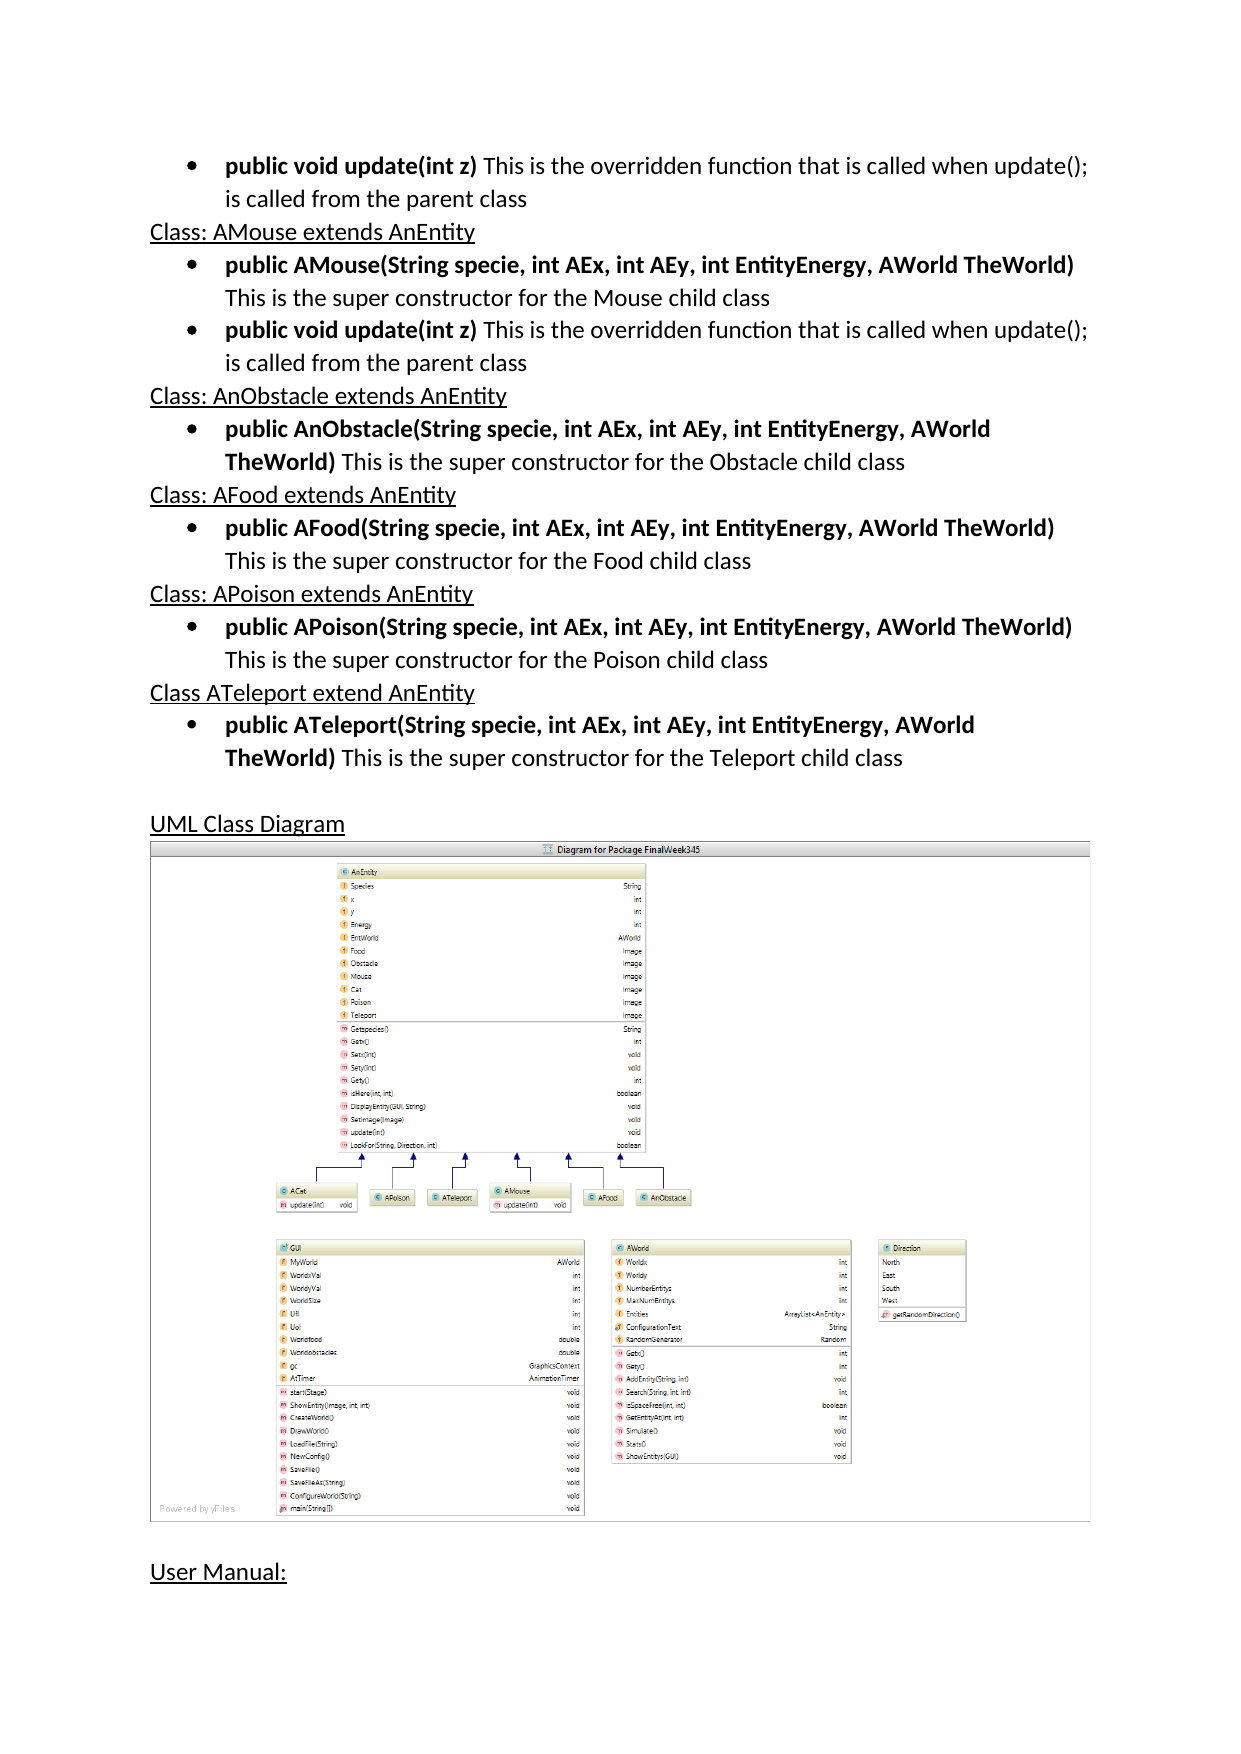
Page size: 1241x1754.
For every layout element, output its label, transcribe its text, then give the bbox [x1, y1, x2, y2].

text Class: APoison extends AnEntity [150, 578, 1090, 608]
list public AFood(String specie, int AEx, int AEy, int EntityEnergy, AWorld TheWorld) This is the super constructor for the Food child class [187, 512, 1090, 576]
list public AMouse(String specie, int AEx, int AEy, int EntityEnergy, AWorld TheWorld) This is the super constructor for the Mouse child class [187, 249, 1090, 312]
list public void update(int z) This is the overridden function that is called when update(); is called from the parent class [187, 314, 1090, 378]
picture [150, 841, 1091, 1522]
list public ATeleport(String specie, int AEx, int AEy, int EntityEnergy, AWorld TheWorld) This is the super constructor for the Teleport child class [187, 709, 1090, 773]
text UML Class Diagram [150, 808, 1090, 839]
text User Manual: [150, 1556, 1090, 1587]
text Class ATeleport extend AnEntity [150, 677, 1090, 707]
text Class: AMouse extends AnEntity [150, 216, 1090, 246]
list public void update(int z) This is the overridden function that is called when update(); is called from the parent class [187, 150, 1090, 213]
text Class: AnObstacle extends AnEntity [150, 380, 1090, 411]
text Class: AFood extends AnEntity [150, 479, 1090, 510]
list public APoison(String specie, int AEx, int AEy, int EntityEnergy, AWorld TheWorld) This is the super constructor for the Poison child class [187, 611, 1090, 674]
list public AnObstacle(String specie, int AEx, int AEy, int EntityEnergy, AWorld TheWorld) This is the super constructor for the Obstacle child class [187, 413, 1090, 477]
